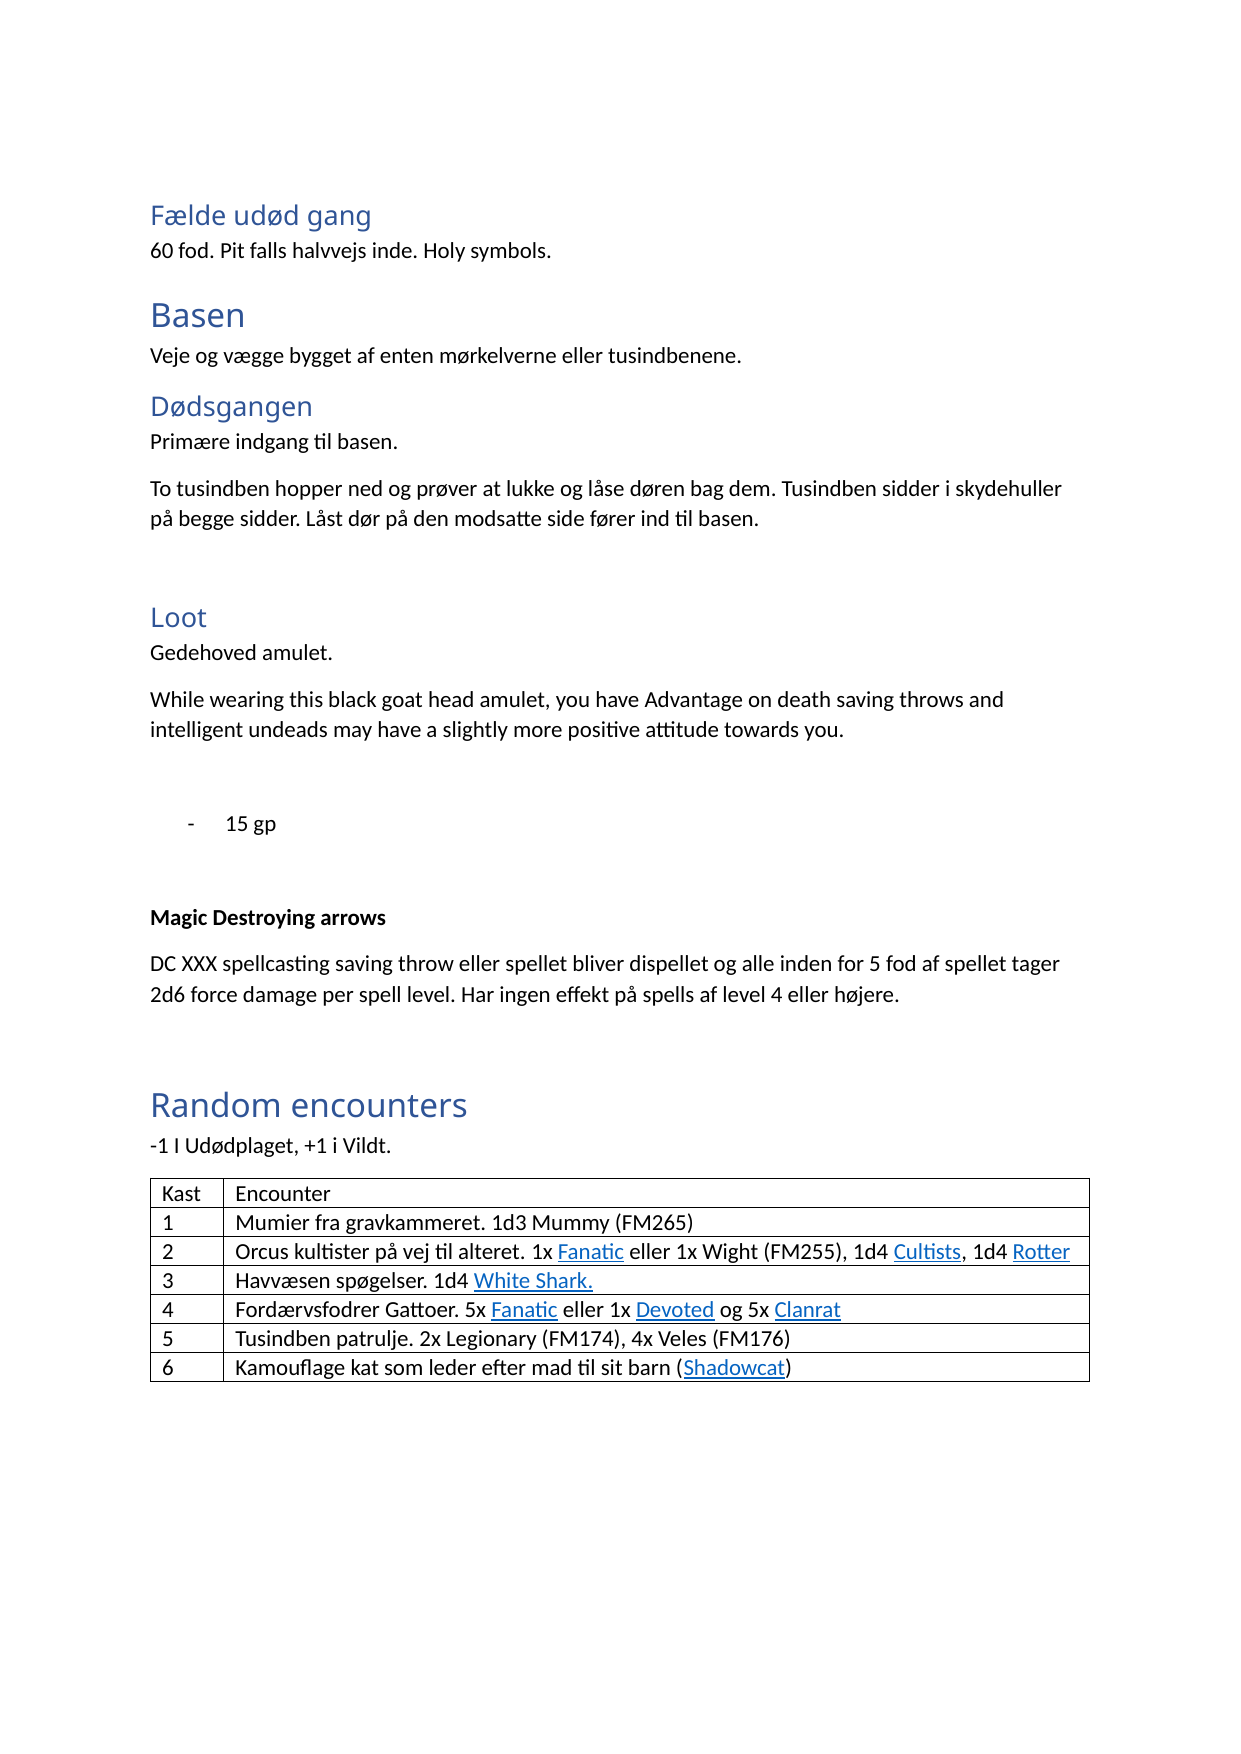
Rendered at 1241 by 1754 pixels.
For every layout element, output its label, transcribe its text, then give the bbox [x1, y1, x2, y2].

subtitle Fælde udød gang [150, 197, 1090, 234]
table_cell 4 [151, 1295, 223, 1323]
table_cell Fordærvsfodrer Gattoer. 5x Fanatic eller 1x Devoted og 5x Clanrat [224, 1295, 1089, 1323]
text Primære indgang til basen. [150, 427, 1090, 456]
list 15 gp [187, 809, 1090, 837]
table_cell Orcus kultister på vej til alteret. 1x Fanatic eller 1x Wight (FM255), 1d4 Cultists, 1d4 Rotter [224, 1237, 1089, 1265]
table_cell 2 [151, 1237, 223, 1265]
text While wearing this black goat head amulet, you have Advantage on death saving throws and intelligent undeads may have a slightly more positive attitude towards you. [150, 685, 1090, 743]
subtitle Random encounters [150, 1082, 1090, 1127]
text DC XXX spellcasting saving throw eller spellet bliver dispellet og alle inden for 5 fod af spellet tager 2d6 force damage per spell level. Har ingen effekt på spells af level 4 eller højere. [150, 949, 1090, 1008]
subtitle Basen [150, 292, 1090, 337]
text -1 I Udødplaget, +1 i Vildt. [150, 1131, 1090, 1159]
subtitle Loot [150, 598, 1090, 635]
text Magic Destroying arrows [150, 903, 1090, 931]
table_cell Tusindben patrulje. 2x Legionary (FM174), 4x Veles (FM176) [224, 1324, 1089, 1352]
table_cell Mumier fra gravkammeret. 1d3 Mummy (FM265) [224, 1208, 1089, 1236]
table_cell Kamouflage kat som leder efter mad til sit barn (Shadowcat) [224, 1353, 1089, 1381]
table_header Kast [151, 1179, 223, 1207]
table_cell 1 [151, 1208, 223, 1236]
text Veje og vægge bygget af enten mørkelverne eller tusindbenene. [150, 341, 1090, 369]
table_header Encounter [224, 1179, 1089, 1207]
subtitle Dødsgangen [150, 388, 1090, 424]
text Gedehoved amulet. [150, 638, 1090, 666]
table_cell Havvæsen spøgelser. 1d4 White Shark. [224, 1266, 1089, 1294]
table_cell 5 [151, 1324, 223, 1352]
text 60 fod. Pit falls halvvejs inde. Holy symbols. [150, 237, 1090, 265]
table_cell 6 [151, 1353, 223, 1381]
table_cell 3 [151, 1266, 223, 1294]
text To tusindben hopper ned og prøver at lukke og låse døren bag dem. Tusindben sidder i skydehuller på begge sidder. Låst dør på den modsatte side fører ind til basen. [150, 474, 1090, 533]
